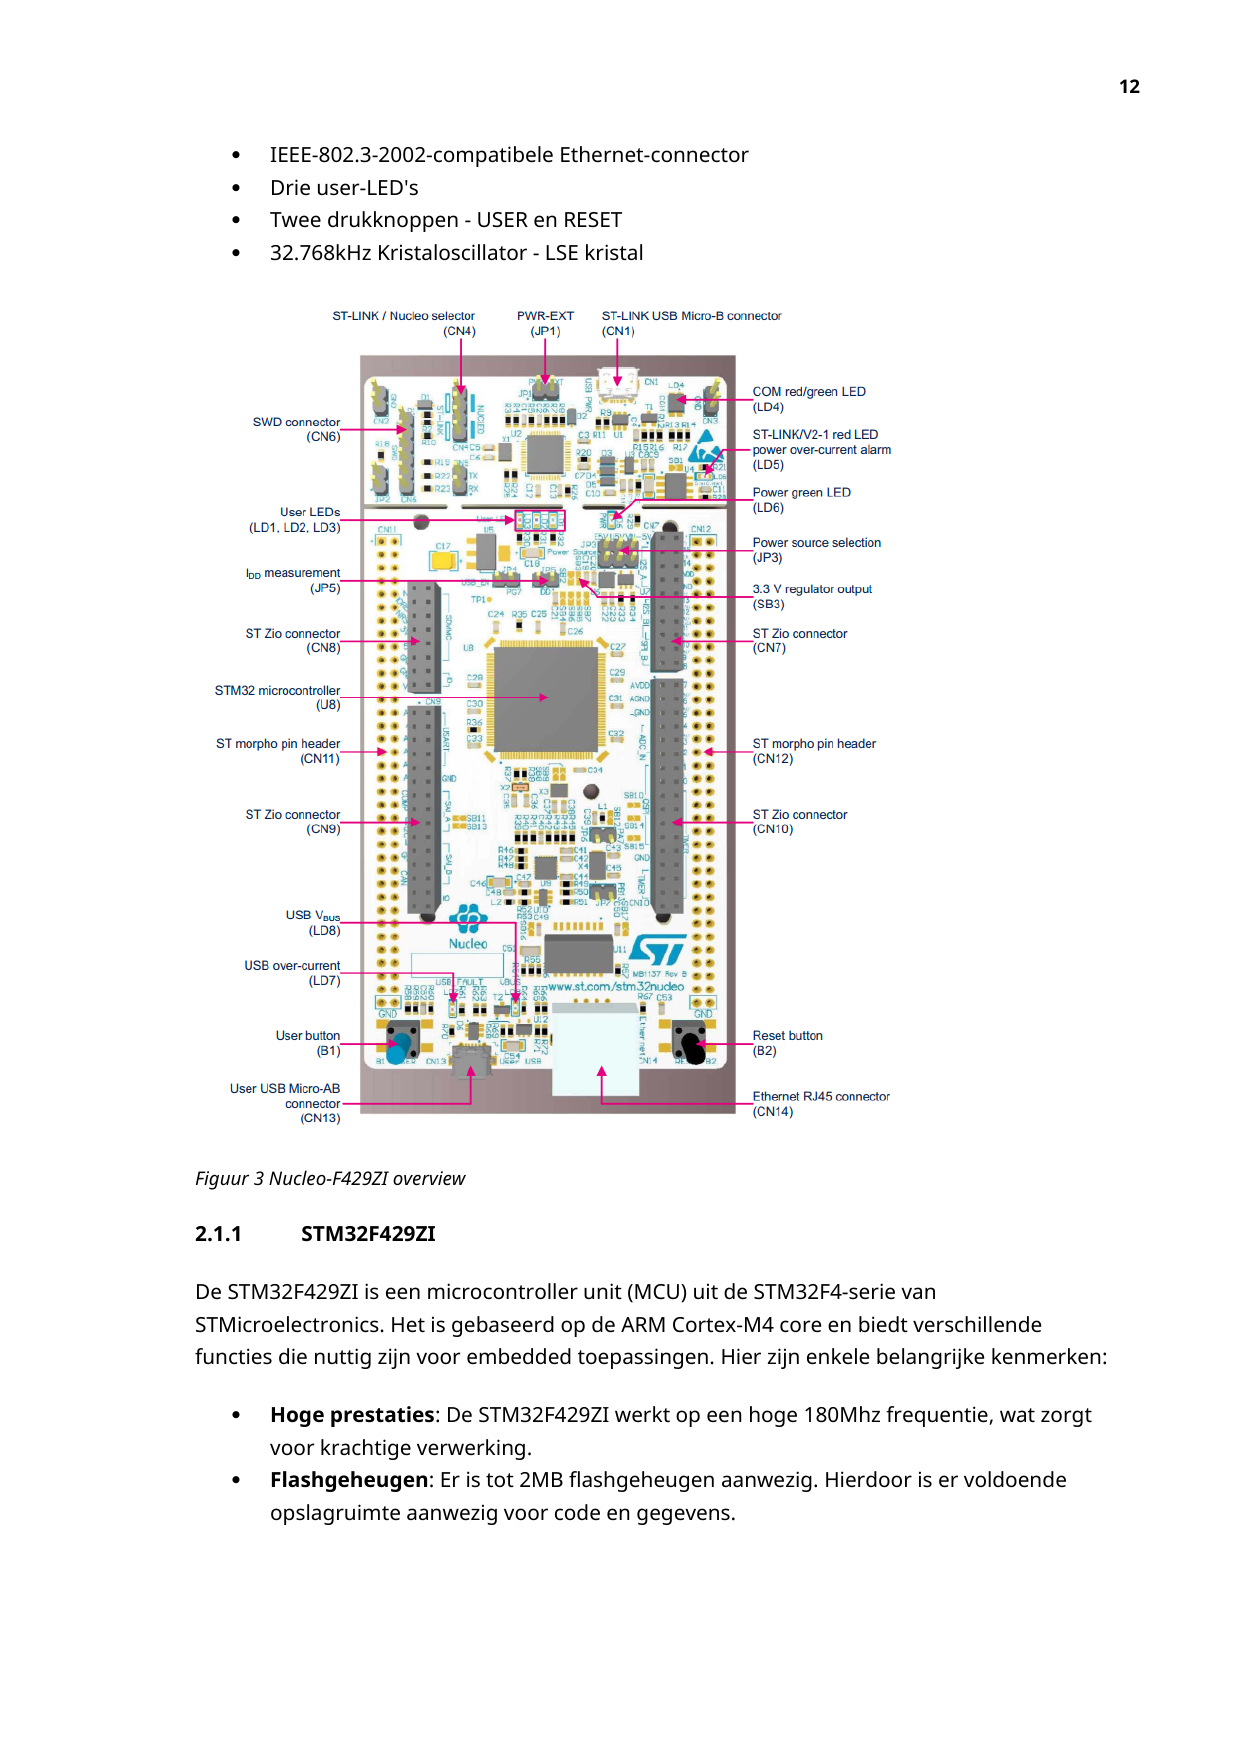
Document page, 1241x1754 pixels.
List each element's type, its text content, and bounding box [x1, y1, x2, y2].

list Drie user-LED's [232, 173, 1122, 201]
list IEEE-802.3-2002-compatibele Ethernet-connector [232, 140, 1122, 168]
list Flashgeheugen: Er is tot 2MB flashgeheugen aanwezig. Hierdoor is er voldoende opslagruimte aanwezig voor code en gegevens. [232, 1465, 1122, 1559]
subtitle STM32F429ZI [195, 1219, 1122, 1248]
list Hoge prestaties: De STM32F429ZI werkt op een hoge 180Mhz frequentie, wat zorgt voor krachtige verwerking. [232, 1400, 1122, 1461]
picture [194, 295, 906, 1137]
list Twee drukknoppen - USER en RESET [232, 205, 1122, 234]
list 32.768kHz Kristaloscillator - LSE kristal [232, 238, 1122, 266]
text De STM32F429ZI is een microcontroller unit (MCU) uit de STM32F4-serie van STMicroelectronics. Het is gebaseerd op de ARM Cortex-M4 core en biedt verschillende functies die nuttig zijn voor embedded toepassingen. Hier zijn enkele belangrijke kenmerken: [195, 1277, 1122, 1371]
